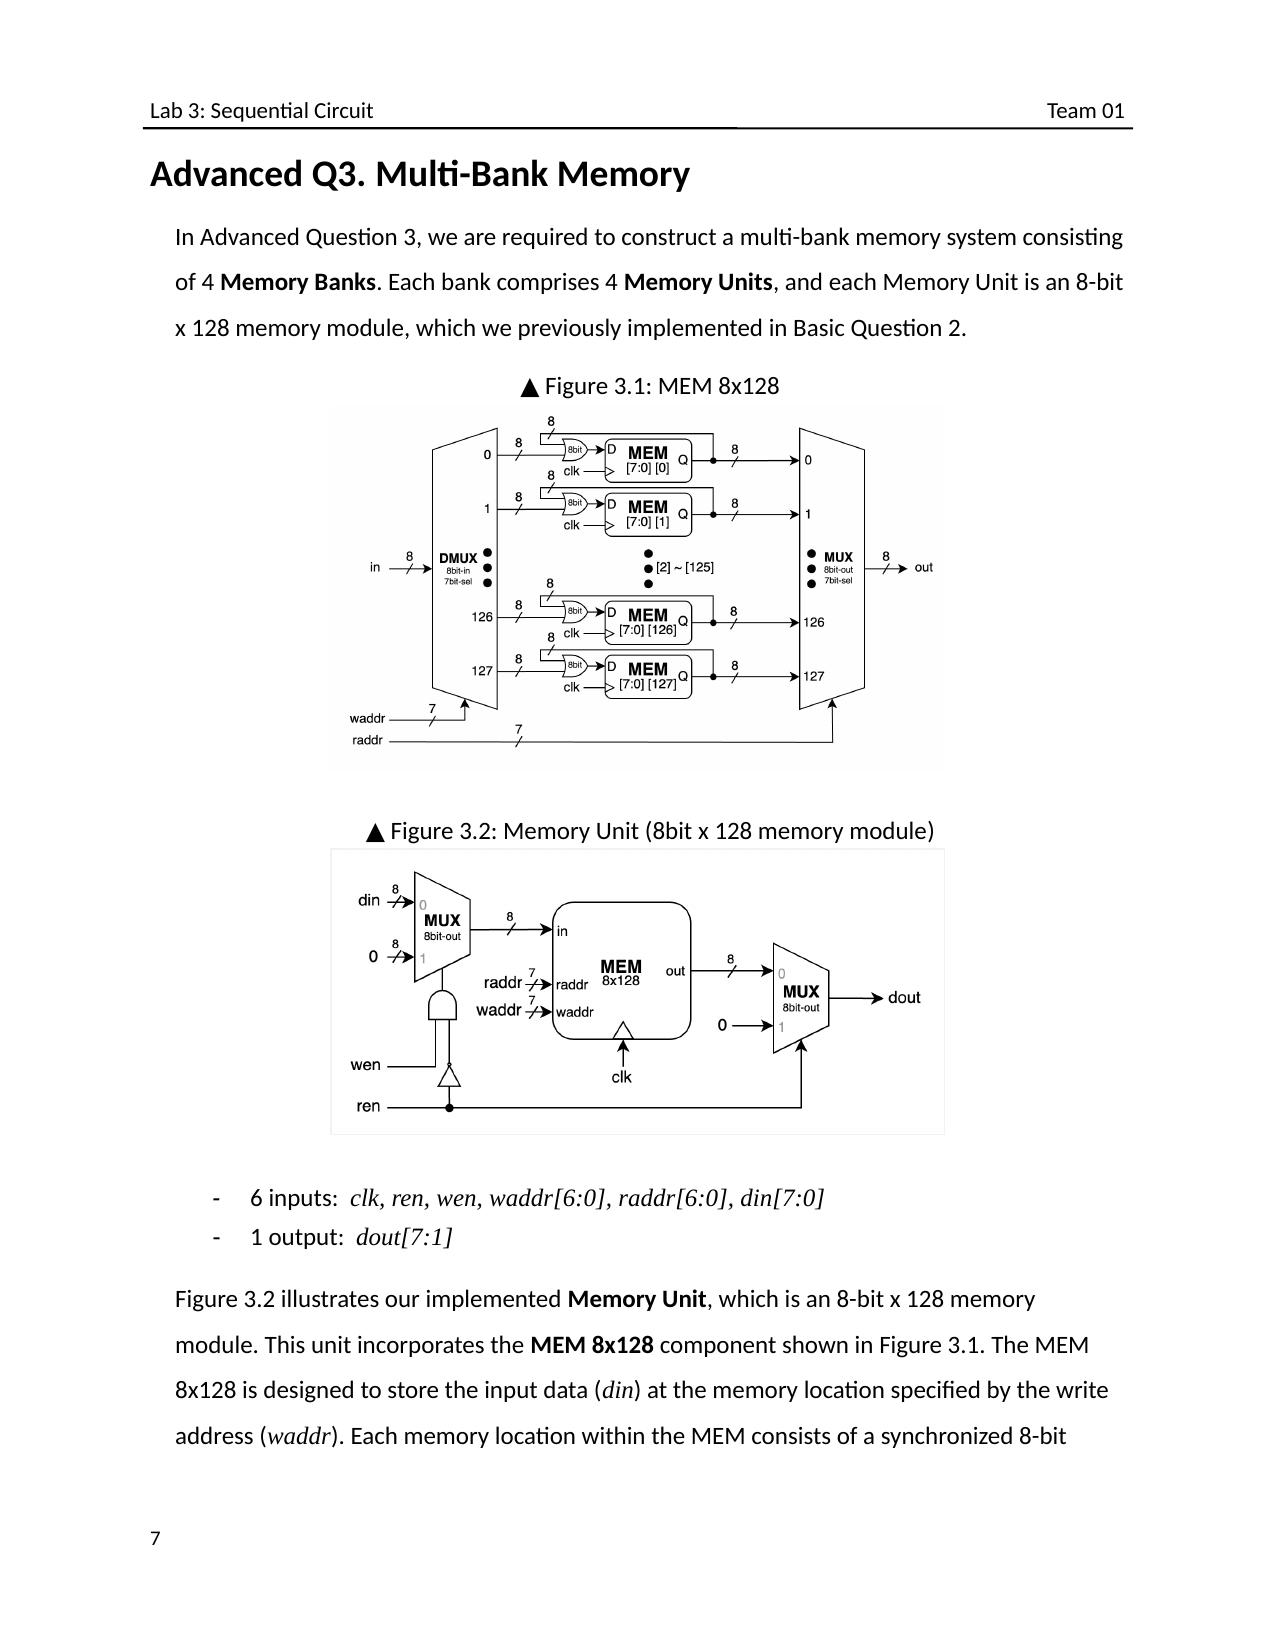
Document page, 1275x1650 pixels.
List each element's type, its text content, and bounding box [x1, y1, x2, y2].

text ▲ Figure 3.1: MEM 8x128 [175, 371, 1125, 401]
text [175, 1283, 1125, 1451]
list 1 output: dout[7:1] [212, 1219, 1125, 1253]
picture [328, 405, 947, 772]
subtitle Advanced Q3. Multi-Bank Memory [150, 150, 1125, 196]
picture [332, 850, 944, 1134]
text In Advanced Question 3, we are required to construct a multi-bank memory system consisting of 4 Memory Banks. Each bank comprises 4 Memory Units, and each Memory Unit is an 8-bit x 128 memory module, which we previously implemented in Basic Question 2. [175, 221, 1125, 343]
